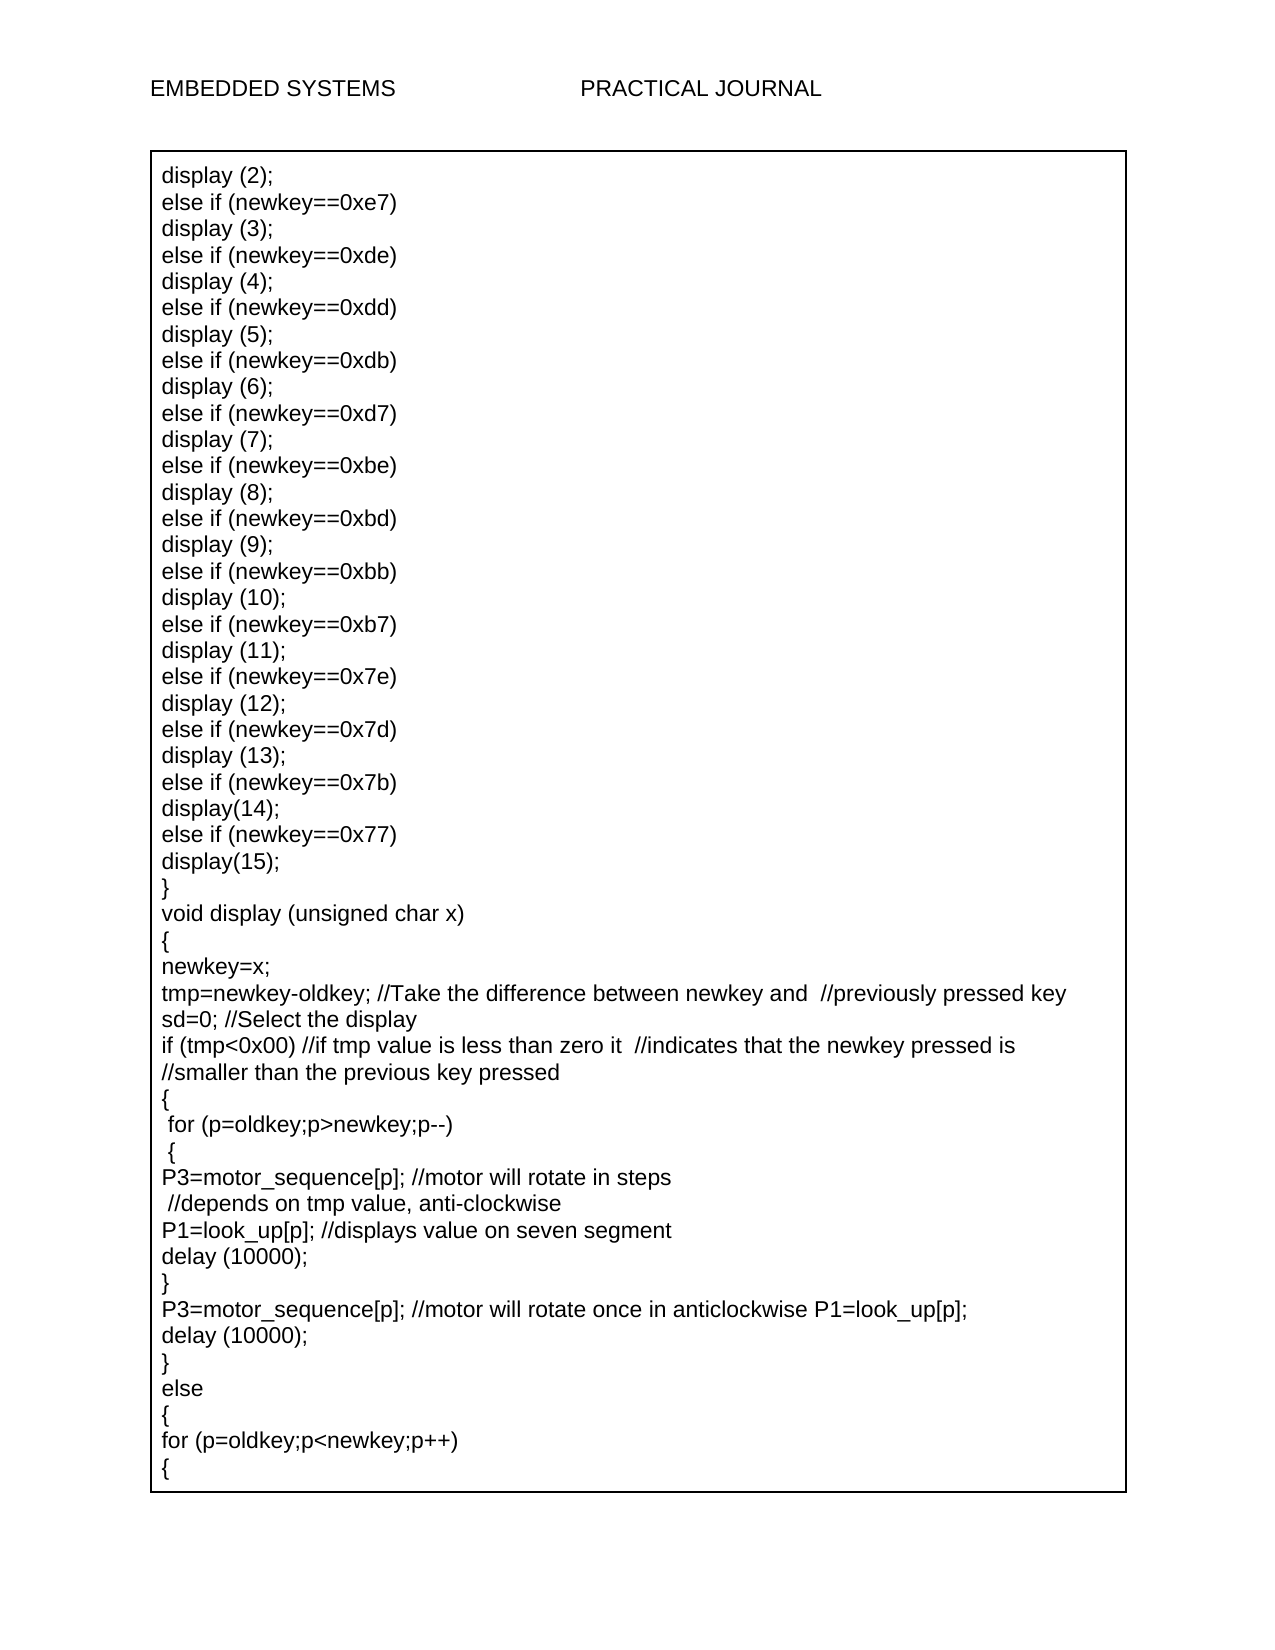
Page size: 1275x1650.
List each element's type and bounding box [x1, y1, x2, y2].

table_header [152, 152, 1125, 1491]
